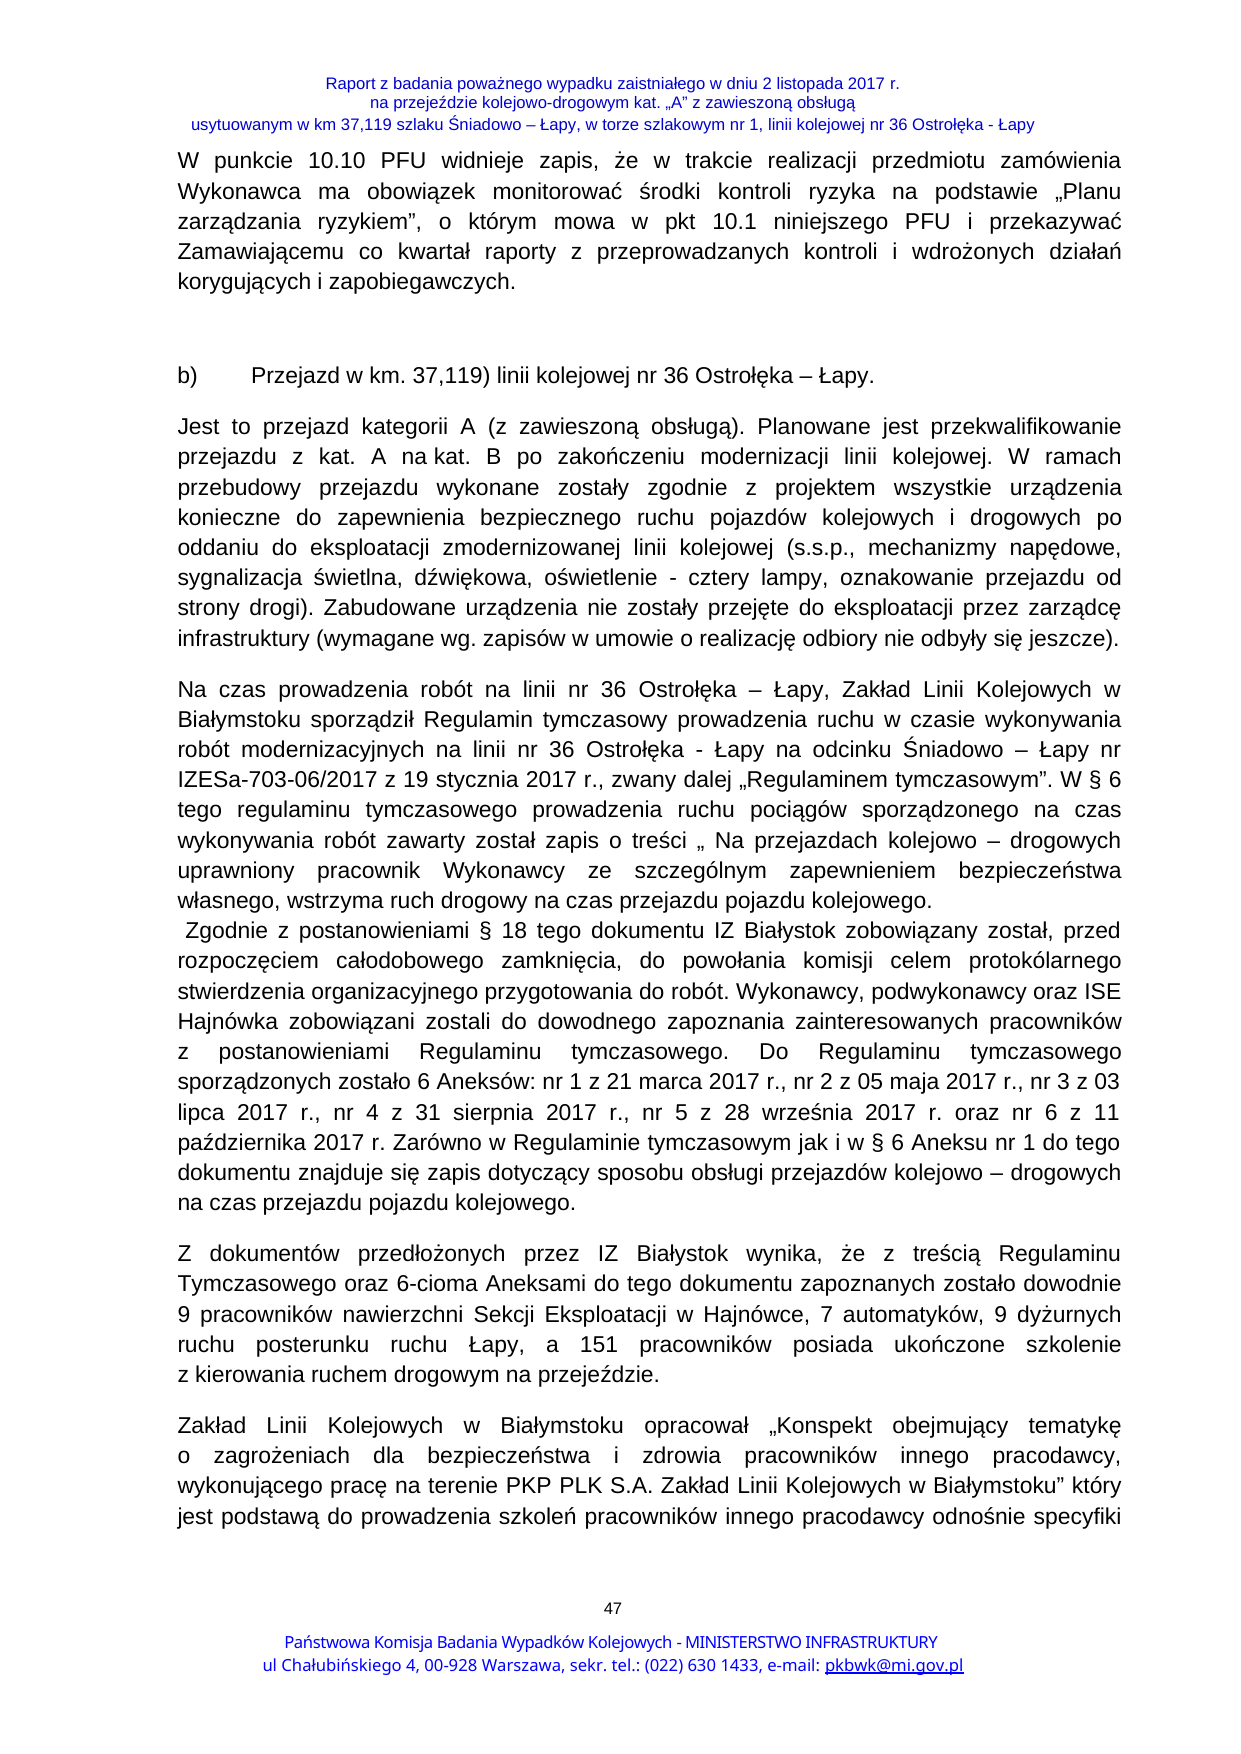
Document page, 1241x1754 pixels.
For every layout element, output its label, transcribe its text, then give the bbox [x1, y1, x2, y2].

text W punkcie 10.10 PFU widnieje zapis, że w trakcie realizacji przedmiotu zamówienia Wykonawca ma obowiązek monitorować środki kontroli ryzyka na podstawie „Planu zarządzania ryzykiem”, o którym mowa w pkt 10.1 niniejszego PFU i przekazywać Zamawiającemu co kwartał raporty z przeprowadzanych kontroli i wdrożonych działań korygujących i zapobiegawczych. [177, 147, 1122, 294]
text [177, 1412, 1122, 1529]
text b) Przejazd w km. 37,119) linii kolejowej nr 36 Ostrołęka – Łapy. [103, 362, 1122, 388]
text Jest to przejazd kategorii A (z zawieszoną obsługą). Planowane jest przekwalifikowanie przejazdu z kat. A na kat. B po zakończeniu modernizacji linii kolejowej. W ramach przebudowy przejazdu wykonane zostały zgodnie z projektem wszystkie urządzenia konieczne do zapewnienia bezpiecznego ruchu pojazdów kolejowych i drogowych po oddaniu do eksploatacji zmodernizowanej linii kolejowej (s.s.p., mechanizmy napędowe, sygnalizacja świetlna, dźwiękowa, oświetlenie - cztery lampy, oznakowanie przejazdu od strony drogi). Zabudowane urządzenia nie zostały przejęte do eksploatacji przez zarządcę infrastruktury (wymagane wg. zapisów w umowie o realizację odbiory nie odbyły się jeszcze). [177, 413, 1122, 651]
text Zgodnie z postanowieniami § 18 tego dokumentu IZ Białystok zobowiązany został, przed rozpoczęciem całodobowego zamknięcia, do powołania komisji celem protokólarnego stwierdzenia organizacyjnego przygotowania do robót. Wykonawcy, podwykonawcy oraz ISE Hajnówka zobowiązani zostali do dowodnego zapoznania zainteresowanych pracowników z postanowieniami Regulaminu tymczasowego. Do Regulaminu tymczasowego sporządzonych zostało 6 Aneksów: nr 1 z 21 marca 2017 r., nr 2 z 05 maja 2017 r., nr 3 z 03 lipca 2017 r., nr 4 z 31 sierpnia 2017 r., nr 5 z 28 września 2017 r. oraz nr 6 z 11 października 2017 r. Zarówno w Regulaminie tymczasowym jak i w § 6 Aneksu nr 1 do tego dokumentu znajduje się zapis dotyczący sposobu obsługi przejazdów kolejowo – drogowych na czas przejazdu pojazdu kolejowego. [177, 917, 1122, 1216]
text Z dokumentów przedłożonych przez IZ Białystok wynika, że z treścią Regulaminu Tymczasowego oraz 6-cioma Aneksami do tego dokumentu zapoznanych zostało dowodnie 9 pracowników nawierzchni Sekcji Eksploatacji w Hajnówce, 7 automatyków, 9 dyżurnych ruchu posterunku ruchu Łapy, a 151 pracowników posiada ukończone szkolenie z kierowania ruchem drogowym na przejeździe. [177, 1240, 1122, 1387]
text Na czas prowadzenia robót na linii nr 36 Ostrołęka – Łapy, Zakład Linii Kolejowych w Białymstoku sporządził Regulamin tymczasowy prowadzenia ruchu w czasie wykonywania robót modernizacyjnych na linii nr 36 Ostrołęka - Łapy na odcinku Śniadowo – Łapy nr IZESa-703-06/2017 z 19 stycznia 2017 r., zwany dalej „Regulaminem tymczasowym”. W § 6 tego regulaminu tymczasowego prowadzenia ruchu pociągów sporządzonego na czas wykonywania robót zawarty został zapis o treści „ Na przejazdach kolejowo – drogowych uprawniony pracownik Wykonawcy ze szczególnym zapewnieniem bezpieczeństwa własnego, wstrzyma ruch drogowy na czas przejazdu pojazdu kolejowego. [177, 676, 1122, 913]
